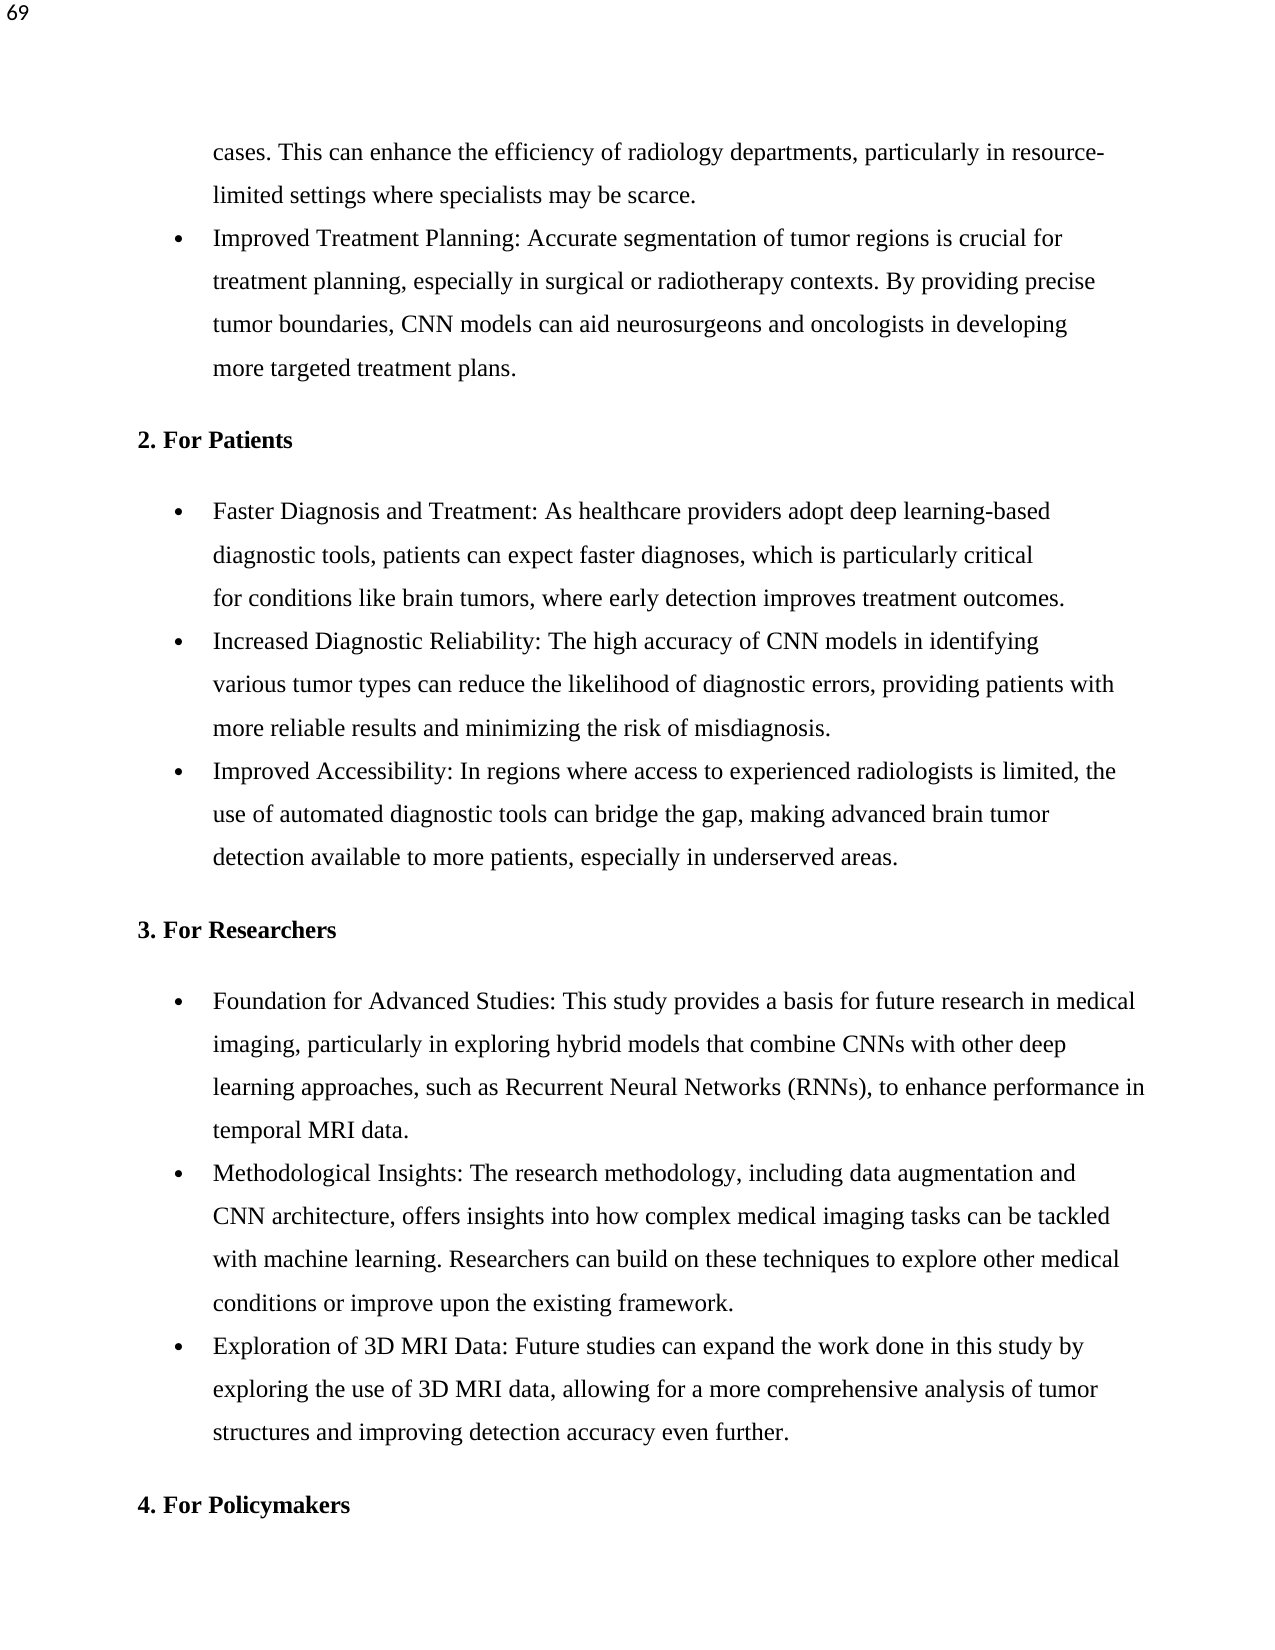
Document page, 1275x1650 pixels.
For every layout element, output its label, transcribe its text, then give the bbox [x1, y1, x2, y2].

subtitle For Policymakers [137, 1490, 1164, 1519]
list Improved Accessibility: In regions where access to experienced radiologists is limited, the use of automated diagnostic tools can bridge the gap, making advanced brain tumor detection available to more patients, especially in underserved areas. [175, 756, 1146, 871]
subtitle For Researchers [137, 915, 1164, 943]
subtitle For Patients [137, 426, 1164, 454]
list Faster Diagnosis and Treatment: As healthcare providers adopt deep learning-based diagnostic tools, patients can expect faster diagnoses, which is particularly critical for conditions like brain tumors, where early detection improves treatment outcomes. [175, 496, 1067, 612]
list Exploration of 3D MRI Data: Future studies can expand the work done in this study by exploring the use of 3D MRI data, allowing for a more comprehensive analysis of tumor structures and improving detection accuracy even further. [175, 1331, 1098, 1446]
list Increased Diagnostic Reliability: The high accuracy of CNN models in identifying various tumor types can reduce the likelihood of diagnostic errors, providing patients with more reliable results and minimizing the risk of misdiagnosis. [175, 626, 1118, 741]
list Methodological Insights: The research methodology, including data augmentation and CNN architecture, offers insights into how complex medical imaging tasks can be tackled with machine learning. Researchers can build on these techniques to explore other medical conditions or improve upon the existing framework. [175, 1158, 1133, 1316]
text cases. This can enhance the efficiency of radiology departments, particularly in resource- limited settings where specialists may be scarce. [213, 137, 1164, 208]
list Foundation for Advanced Studies: This study provides a basis for future research in medical imaging, particularly in exploring hybrid models that combine CNNs with other deep learning approaches, such as Recurrent Neural Networks (RNNs), to enhance performance in temporal MRI data. [175, 986, 1145, 1144]
list Improved Treatment Planning: Accurate segmentation of tumor regions is crucial for treatment planning, especially in surgical or radiotherapy contexts. By providing precise tumor boundaries, CNN models can aid neurosurgeons and oncologists in developing more targeted treatment plans. [175, 223, 1124, 382]
